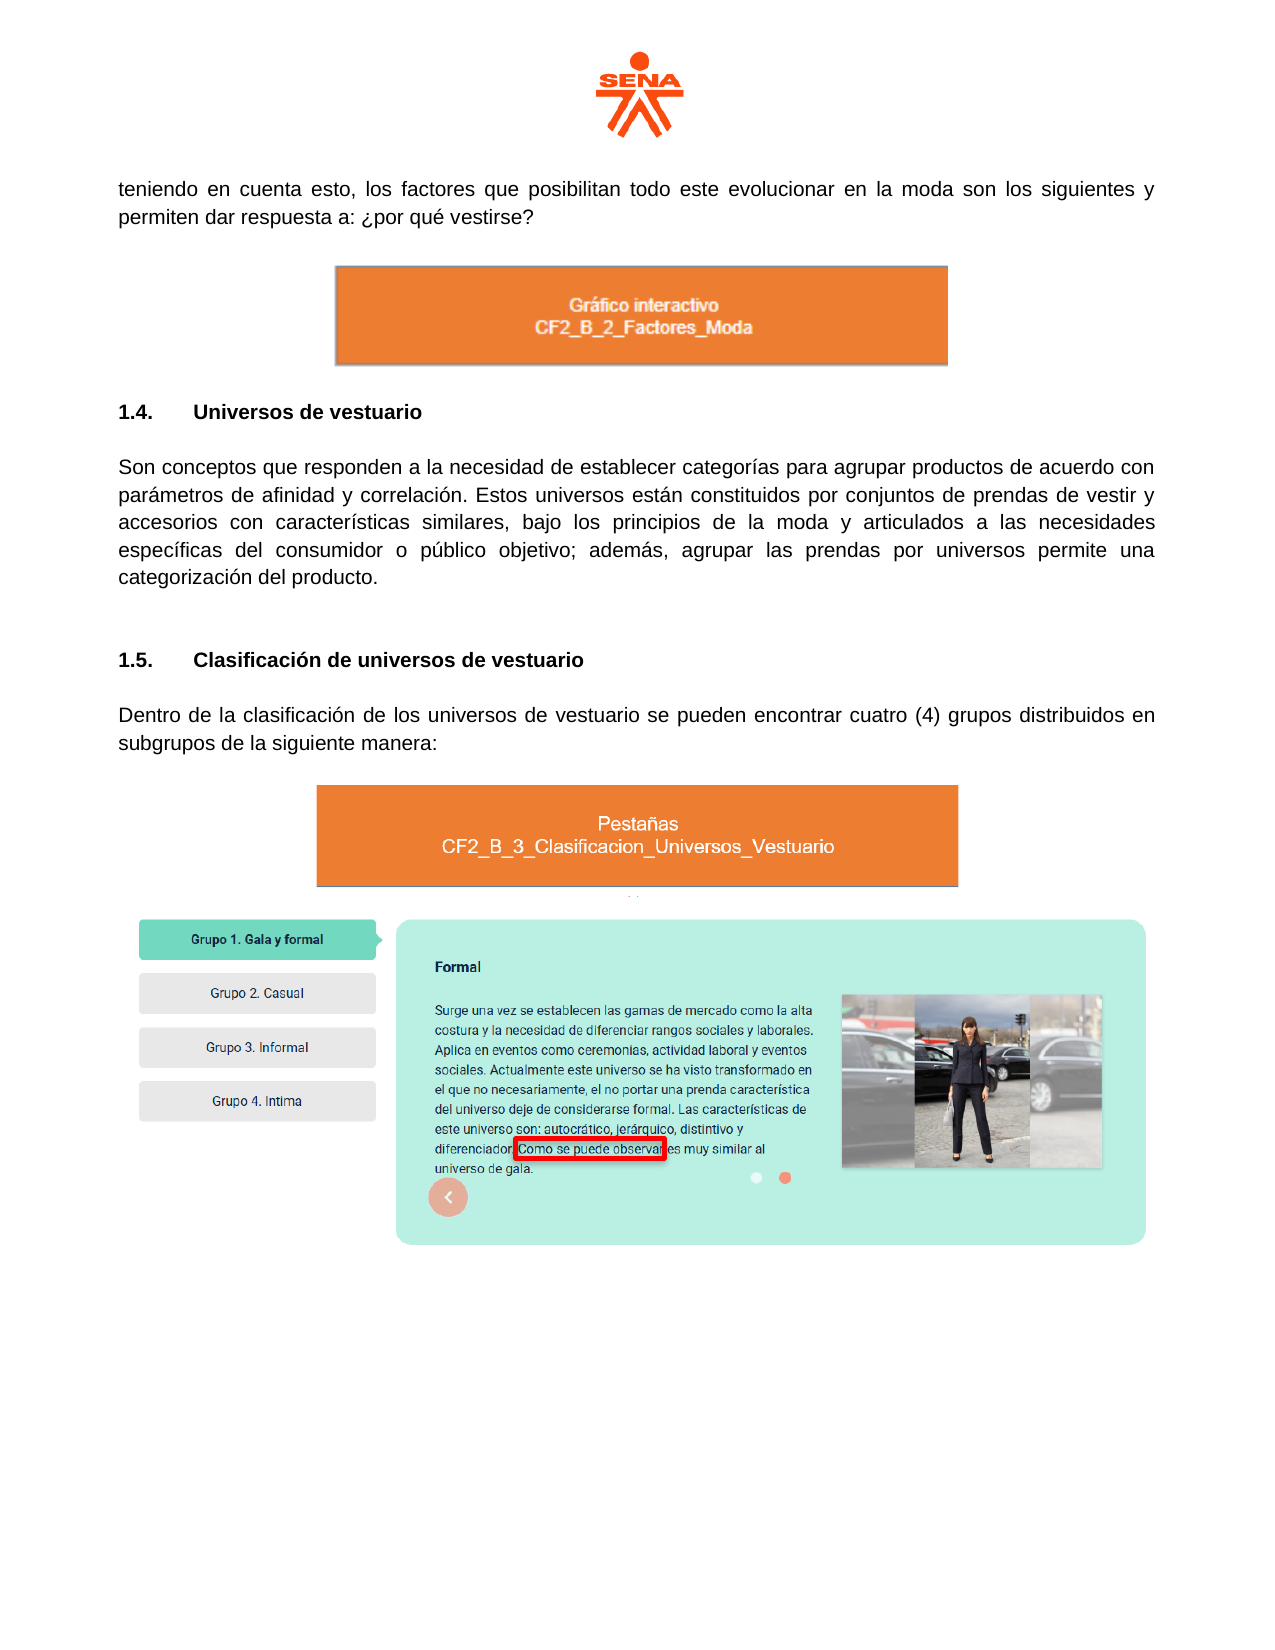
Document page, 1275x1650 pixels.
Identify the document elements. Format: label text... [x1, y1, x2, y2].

text Son conceptos que responden a la necesidad de establecer categorías para agrupar productos de acuerdo con parámetros de afinidad y correlación. Estos universos están constituidos por conjuntos de prendas de vestir y accesorios con características similares, bajo los principios de la moda y articulados a las necesidades específicas del consumidor o público objetivo; además, agrupar las prendas por universos permite una categorización del producto. [118, 455, 1157, 589]
picture [585, 48, 690, 142]
text 1.5. Clasificación de universos de vestuario [118, 648, 1157, 672]
picture [316, 785, 959, 888]
picture [118, 896, 1157, 1257]
text 1.4. Universos de vestuario [118, 400, 1157, 424]
picture [327, 259, 948, 369]
text Dentro de la clasificación de los universos de vestuario se pueden encontrar cuatro (4) grupos distribuidos en subgrupos de la siguiente manera: [118, 703, 1157, 754]
